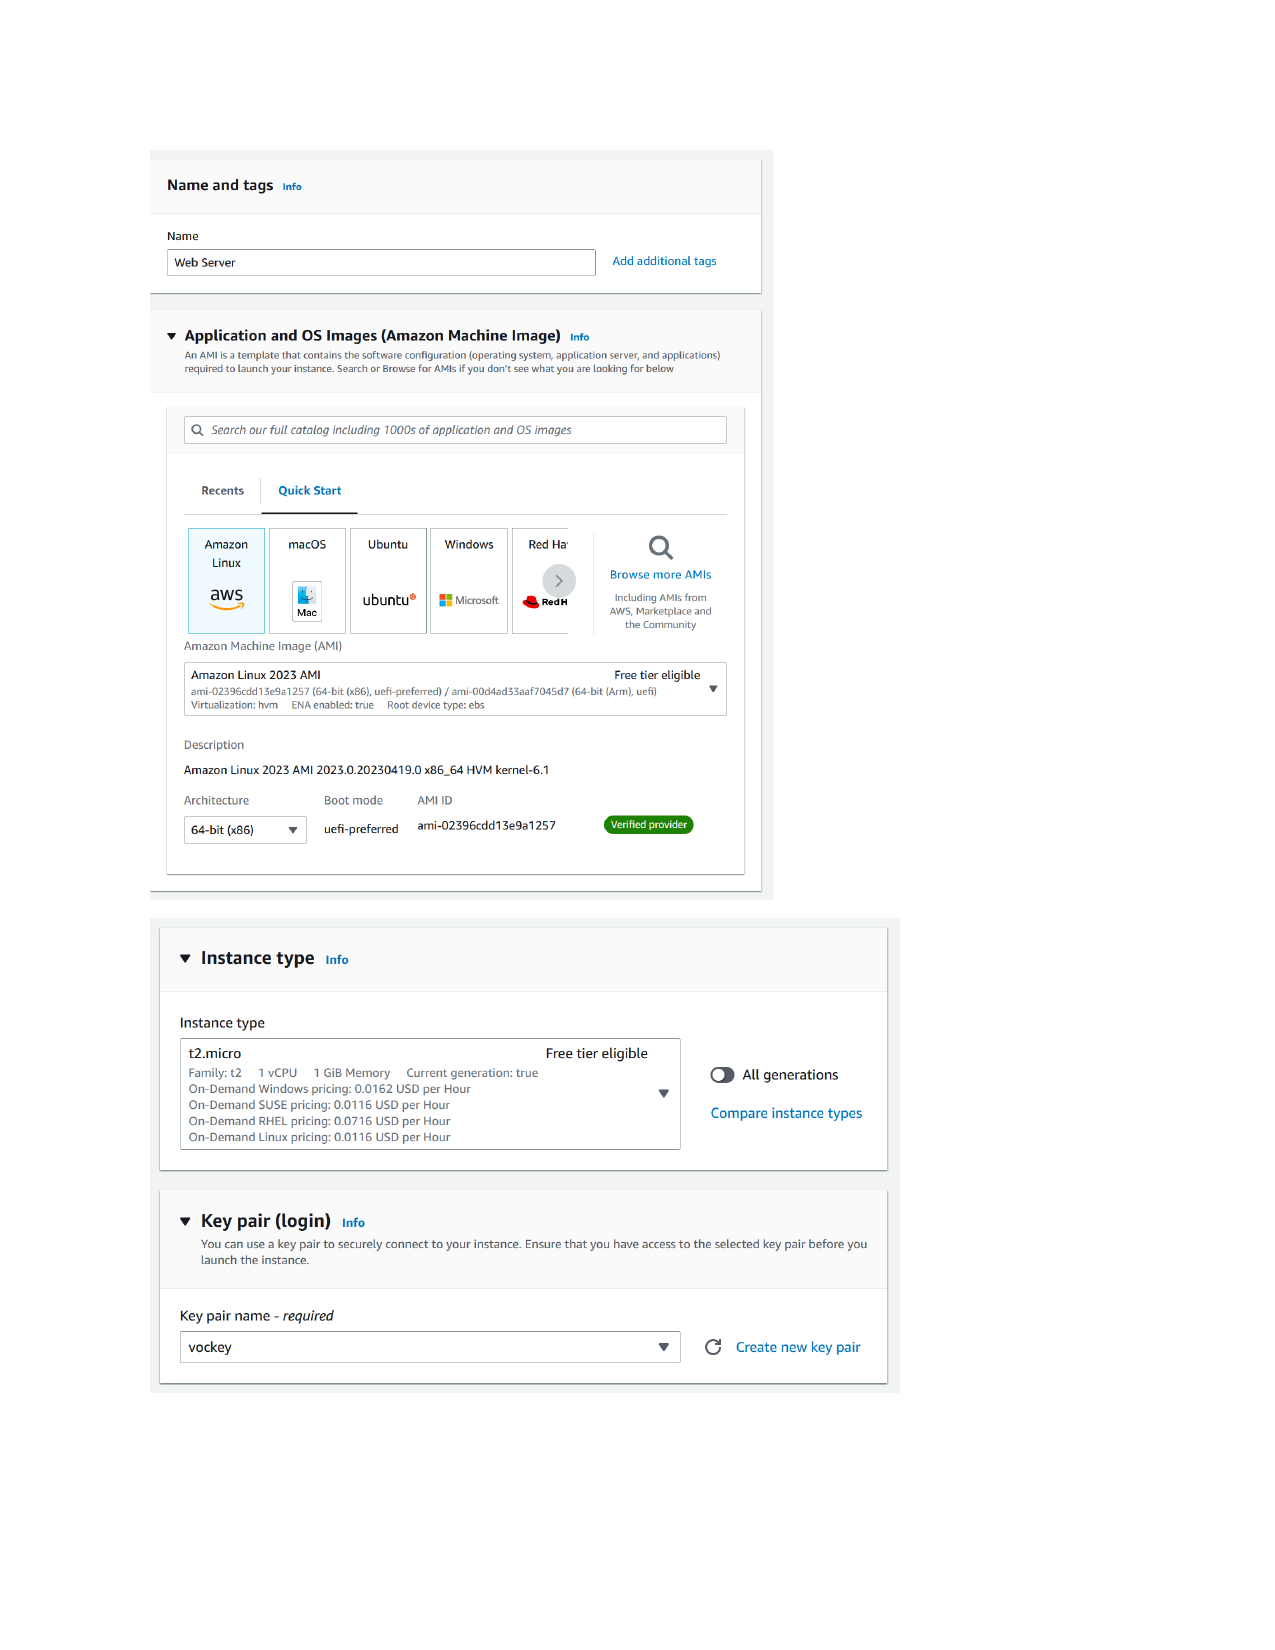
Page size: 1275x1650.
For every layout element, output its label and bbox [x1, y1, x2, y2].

picture [150, 918, 901, 1393]
picture [150, 150, 774, 900]
